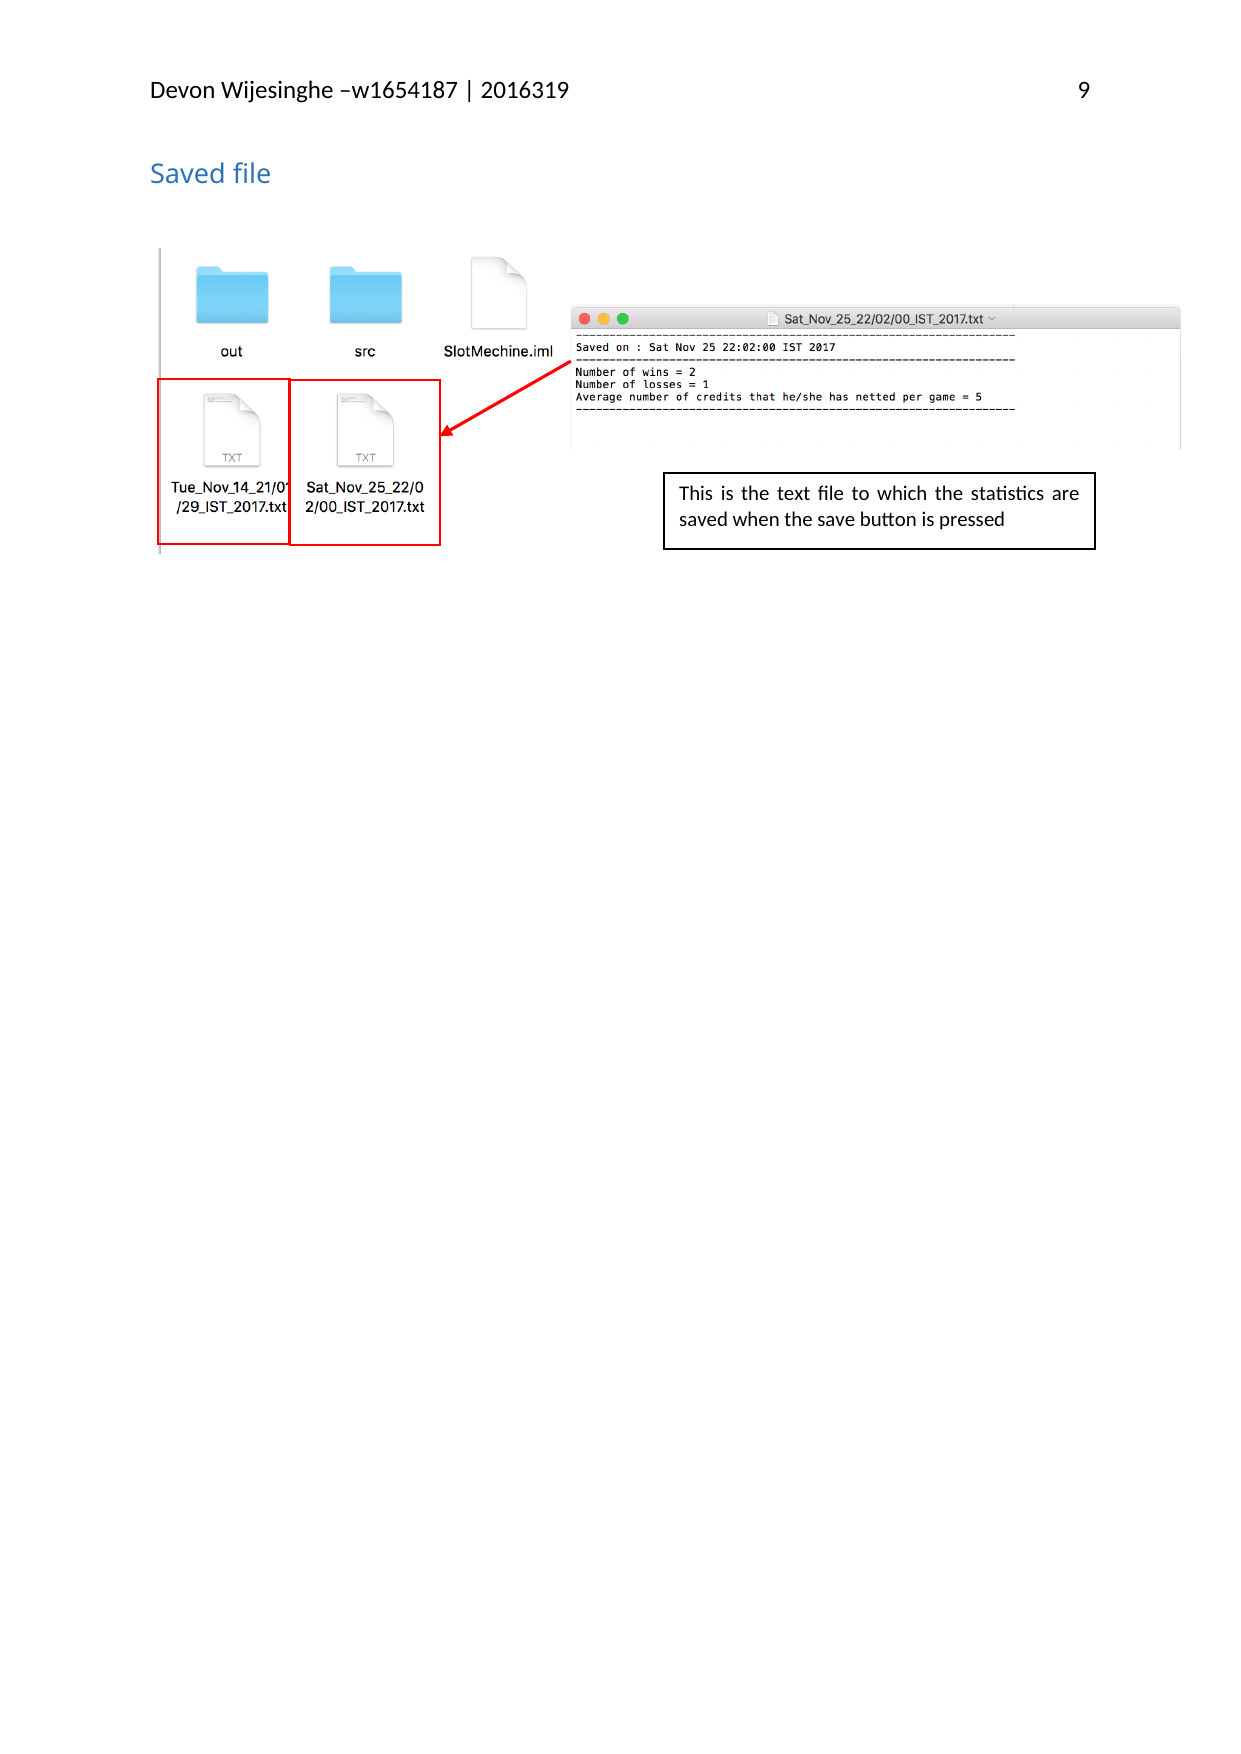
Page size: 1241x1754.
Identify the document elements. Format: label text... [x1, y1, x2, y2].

picture [159, 380, 288, 543]
subtitle Saved file [150, 154, 1090, 191]
picture [291, 381, 439, 544]
picture [158, 248, 1181, 554]
